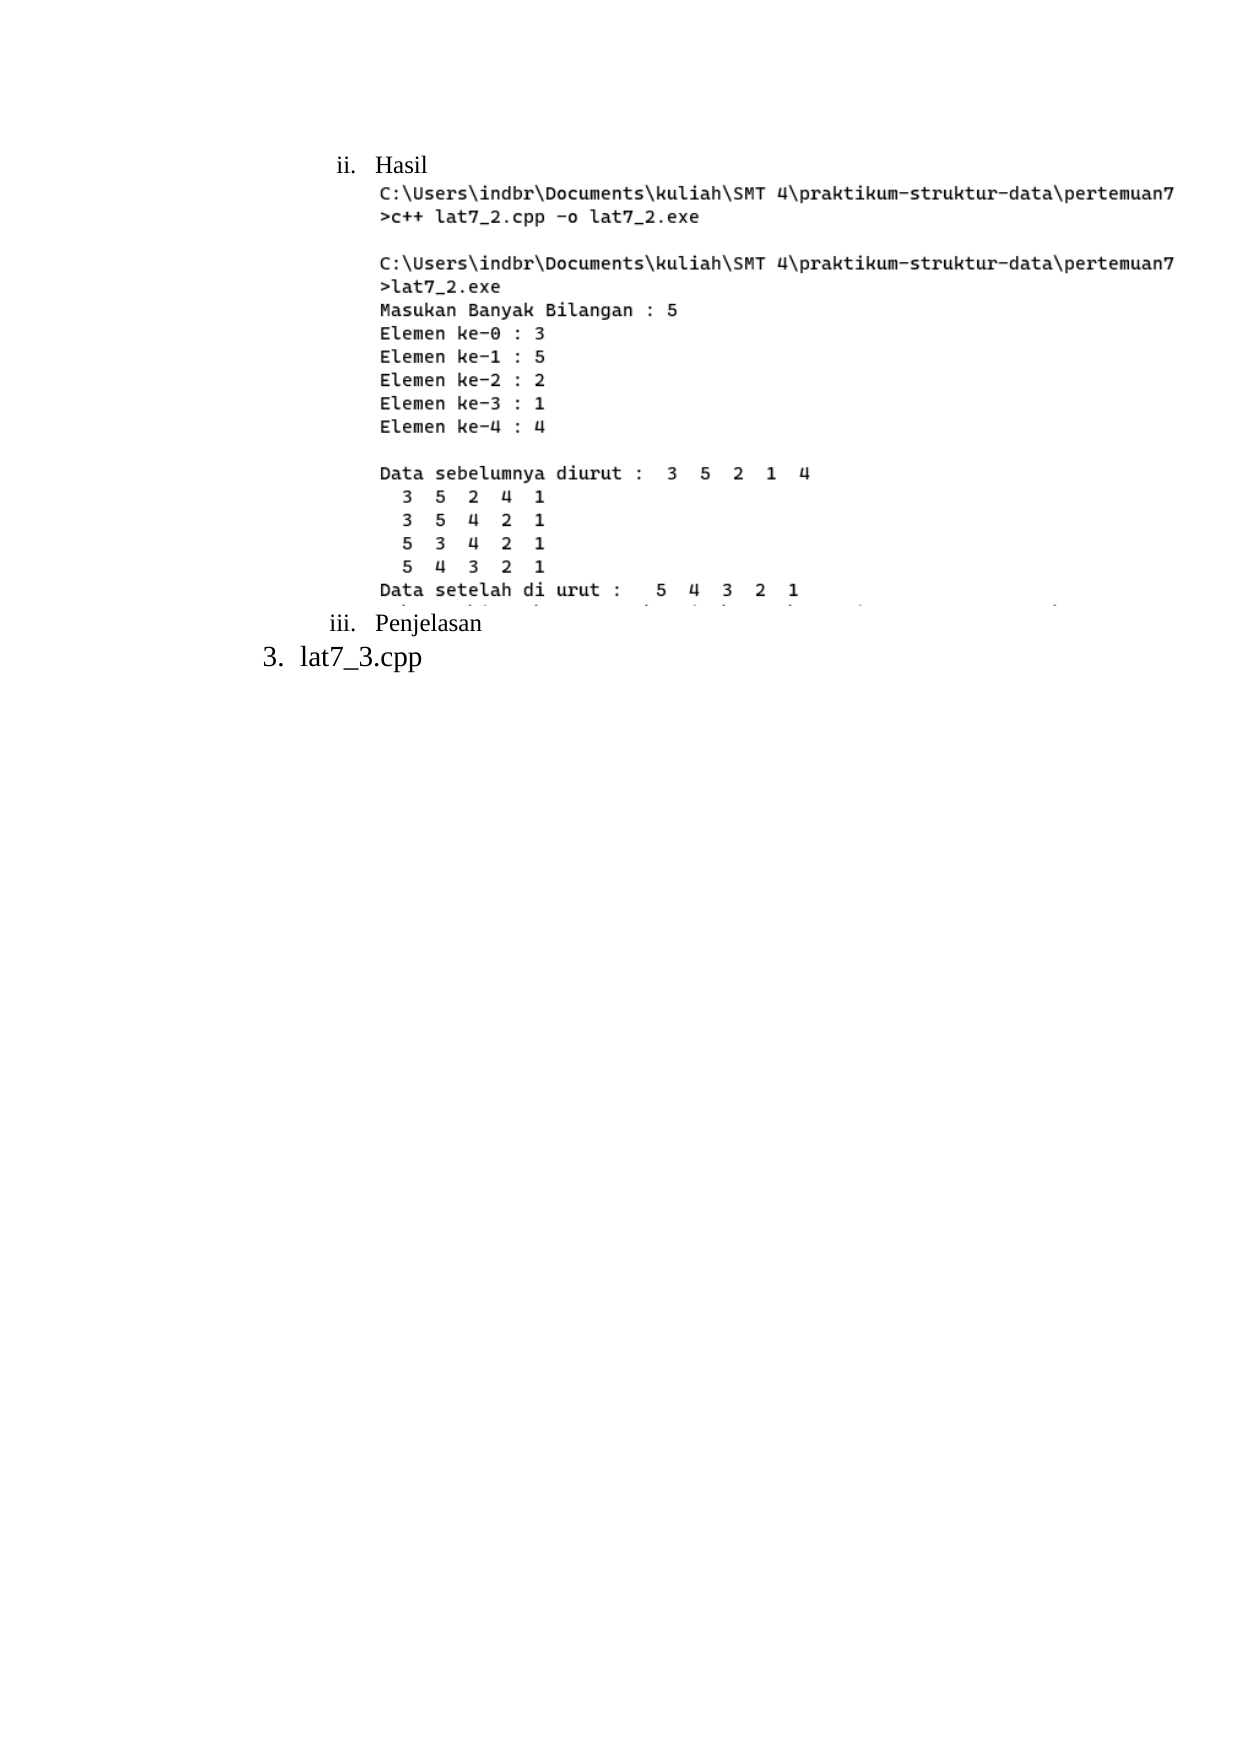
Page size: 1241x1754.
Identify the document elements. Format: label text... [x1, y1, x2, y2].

picture [375, 181, 1177, 606]
list lat7_3.cpp [262, 639, 1090, 673]
list Penjelasan [356, 608, 1090, 637]
